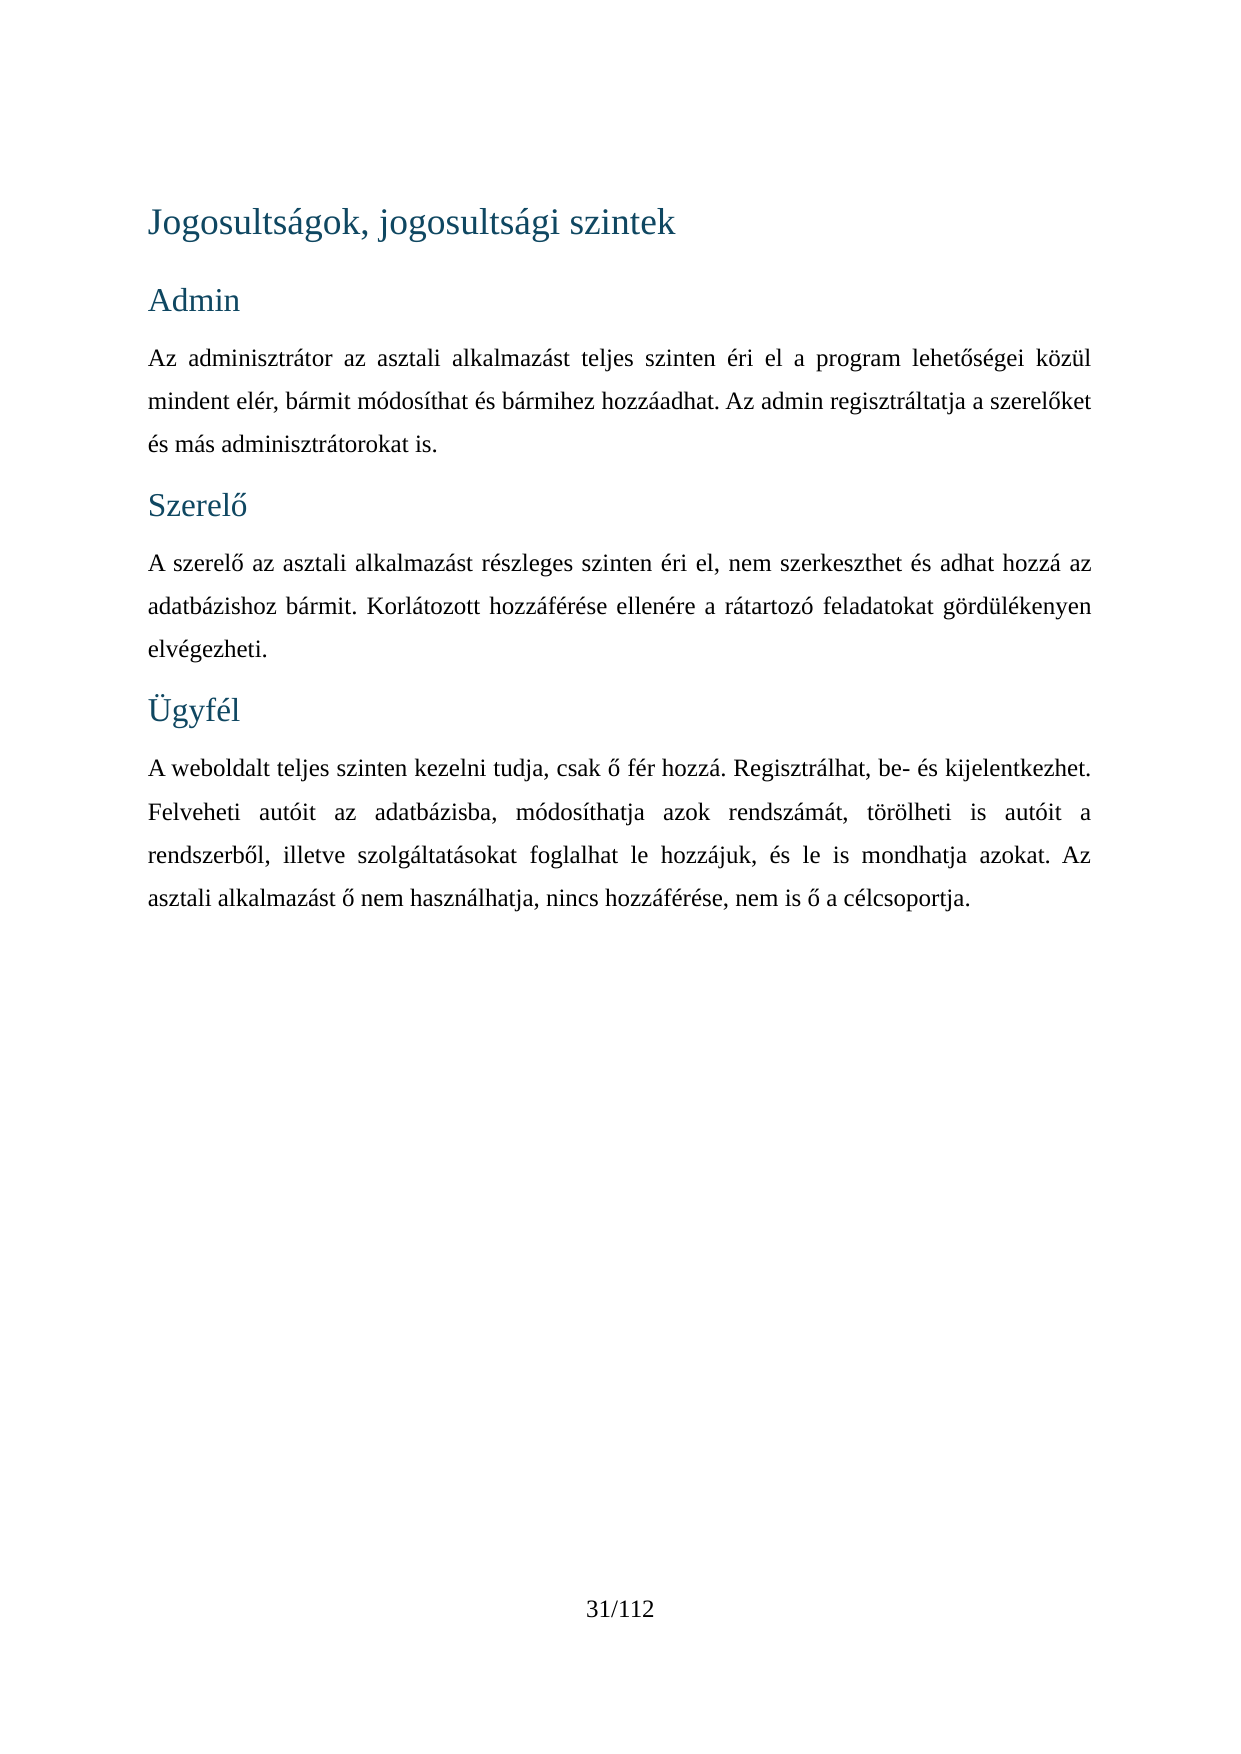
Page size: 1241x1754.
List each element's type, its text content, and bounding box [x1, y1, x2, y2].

subtitle Jogosultságok, jogosultsági szintek [148, 199, 1092, 242]
text A szerelő az asztali alkalmazást részleges szinten éri el, nem szerkeszthet és adhat hozzá az adatbázishoz bármit. Korlátozott hozzáférése ellenére a rátartozó feladatokat gördülékenyen elvégezheti. [148, 548, 1092, 663]
subtitle Szerelő [148, 485, 1092, 523]
text A weboldalt teljes szinten kezelni tudja, csak ő fér hozzá. Regisztrálhat, be- és kijelentkezhet. Felveheti autóit az adatbázisba, módosíthatja azok rendszámát, törölheti is autóit a rendszerből, illetve szolgáltatásokat foglalhat le hozzájuk, és le is mondhatja azokat. Az asztali alkalmazást ő nem használhatja, nincs hozzáférése, nem is ő a célcsoportja. [148, 753, 1092, 912]
subtitle Admin [148, 280, 1092, 318]
subtitle Ügyfél [148, 690, 1092, 728]
text Az adminisztrátor az asztali alkalmazást teljes szinten éri el a program lehetőségei közül mindent elér, bármit módosíthat és bármihez hozzáadhat. Az admin regisztráltatja a szerelőket és más adminisztrátorokat is. [148, 343, 1092, 458]
